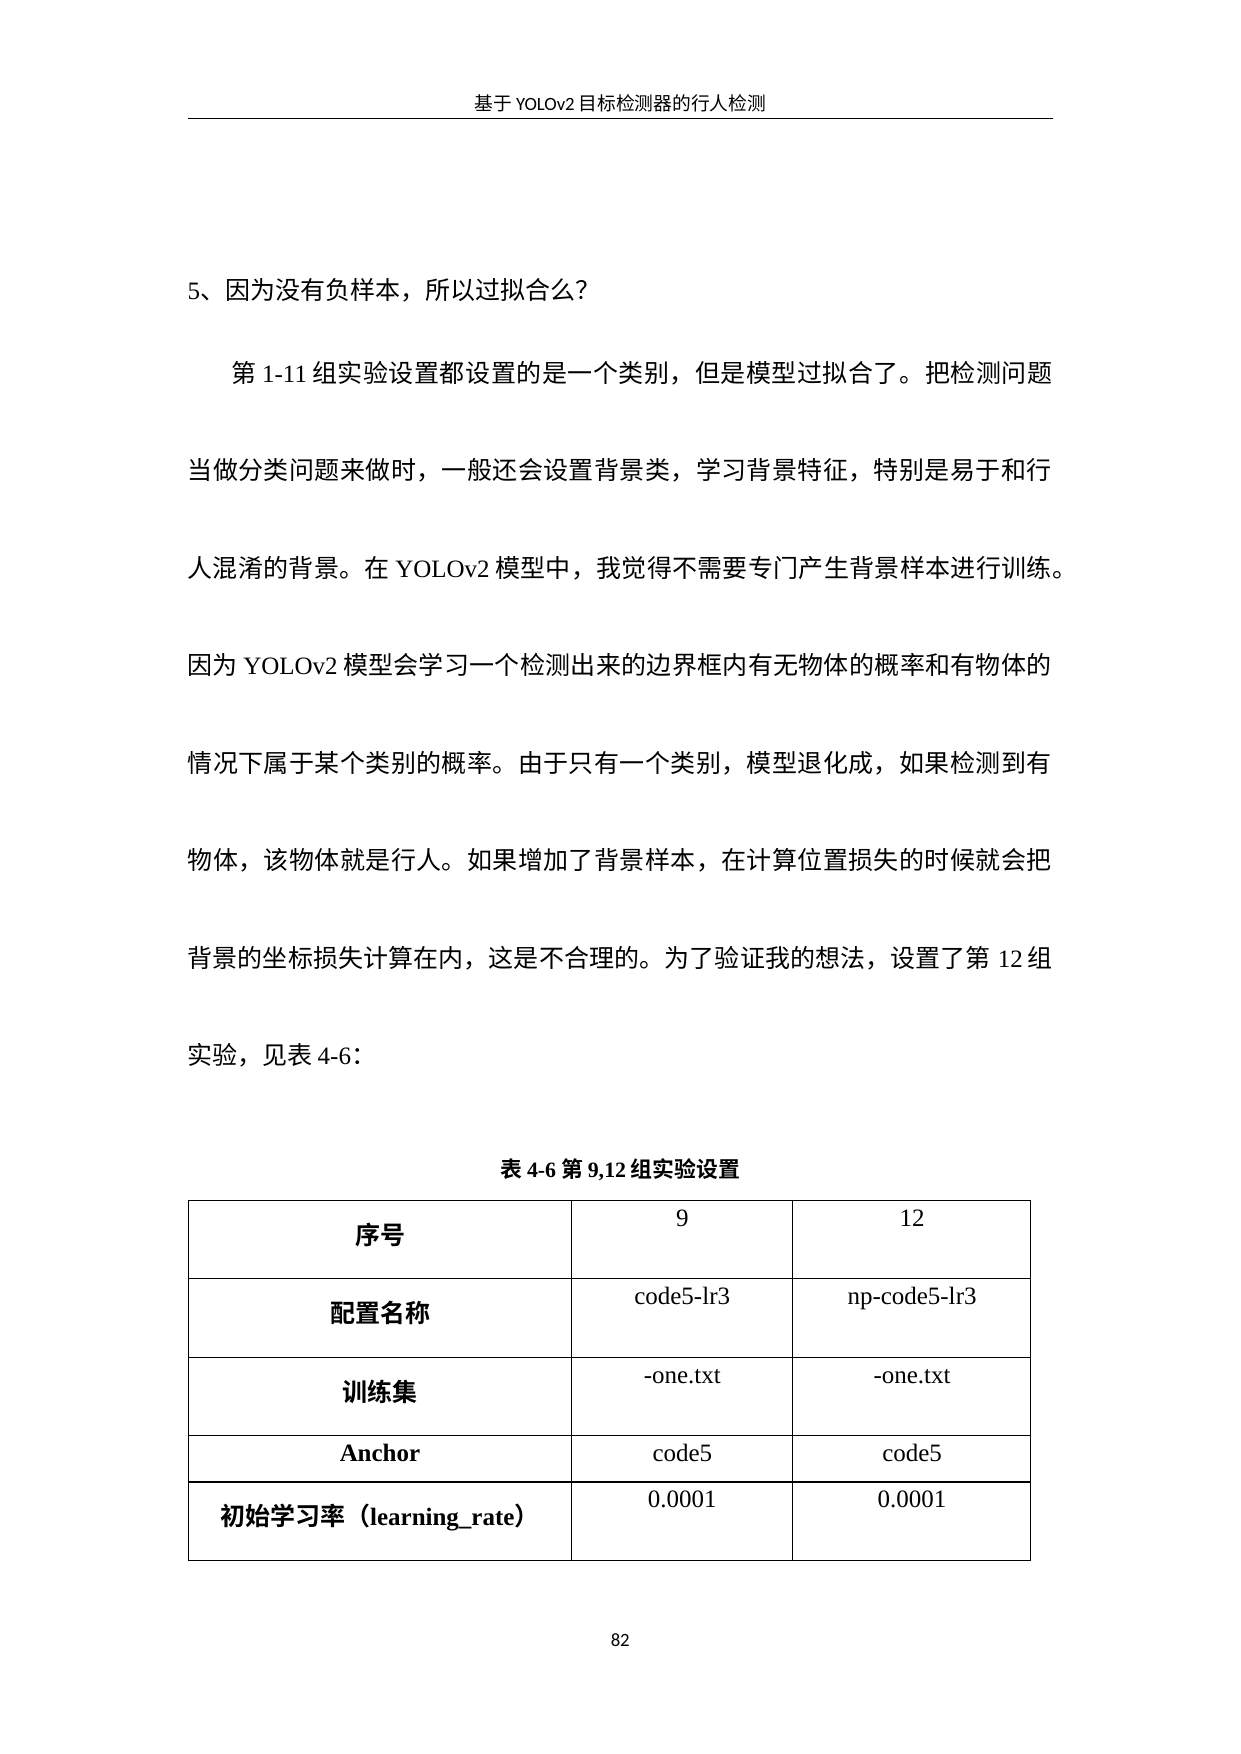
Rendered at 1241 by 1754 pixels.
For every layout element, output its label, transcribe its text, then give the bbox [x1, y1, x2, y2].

table_cell 初始学习率（learning_rate） [189, 1483, 571, 1560]
text 5、因为没有负样本，所以过拟合么？ [187, 256, 1053, 321]
table_cell Anchor [189, 1436, 571, 1481]
table_cell np-code5-lr3 [793, 1279, 1030, 1357]
table_cell -one.txt [572, 1358, 792, 1435]
table_cell 训练集 [189, 1358, 571, 1435]
text 表4-6 第9,12组实验设置 [187, 1151, 1053, 1184]
table_cell -one.txt [793, 1358, 1030, 1435]
table_cell 配置名称 [189, 1279, 571, 1357]
table_header 12 [793, 1201, 1030, 1278]
text 第1-11组实验设置都设置的是一个类别，但是模型过拟合了。把检测问题当做分类问题来做时，一般还会设置背景类，学习背景特征，特别是易于和行人混淆的背景。在YOLOv2模型中，我觉得不需要专门产生背景样本进行训练。因为YOLOv2模型会学习一个检测出来的边界框内有无物体的概率和有物体的情况下属于某个类别的概率。由于只有一个类别，模型退化成，如果检测到有物体，该物体就是行人。如果增加了背景样本，在计算位置损失的时候就会把背景的坐标损失计算在内，这是不合理的。为了验证我的想法，设置了第12组实验，见表4-6： [187, 339, 1053, 1086]
table_cell 0.0001 [572, 1483, 792, 1560]
table_cell code5 [572, 1436, 792, 1481]
table_header 序号 [189, 1201, 571, 1278]
table_header 9 [572, 1201, 792, 1278]
table_cell code5 [793, 1436, 1030, 1481]
table_cell 0.0001 [793, 1483, 1030, 1560]
table_cell code5-lr3 [572, 1279, 792, 1357]
